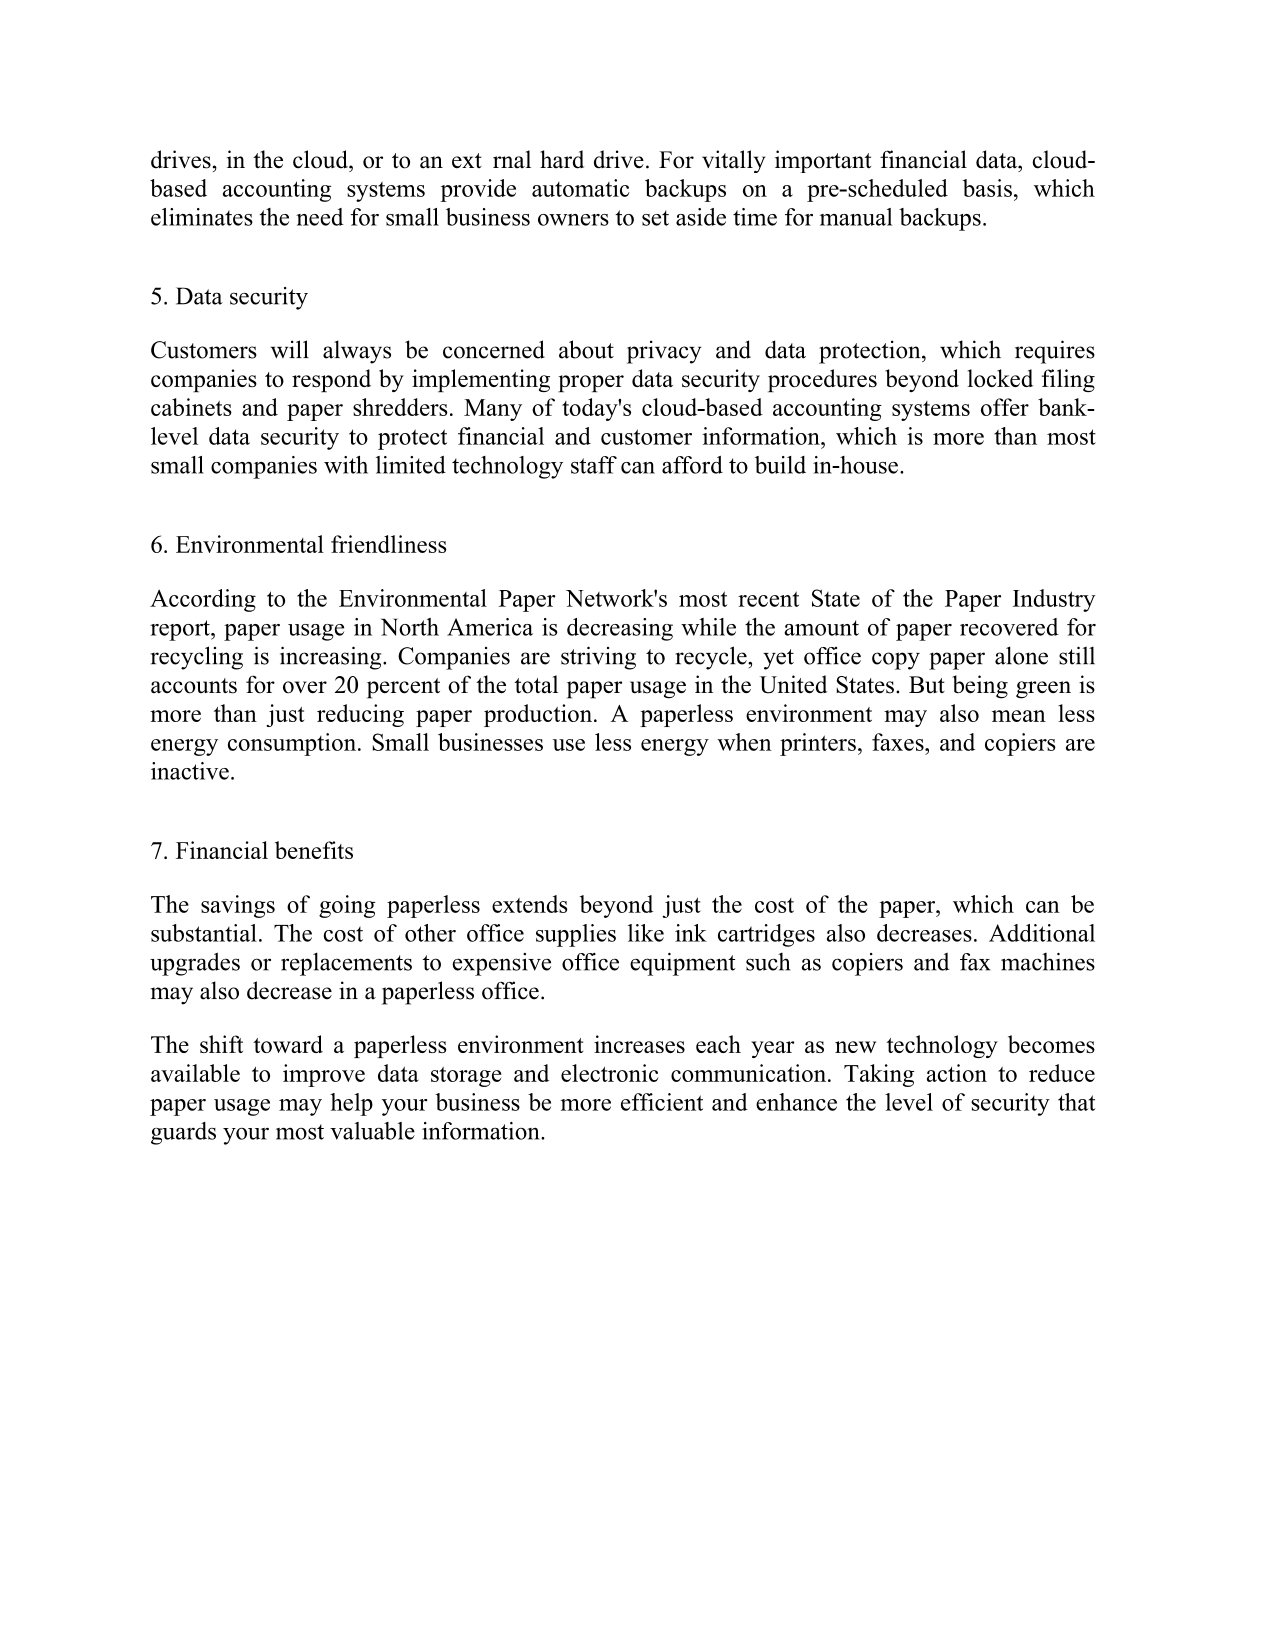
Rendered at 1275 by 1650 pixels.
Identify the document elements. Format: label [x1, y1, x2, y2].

picture [149, 150, 1096, 1145]
